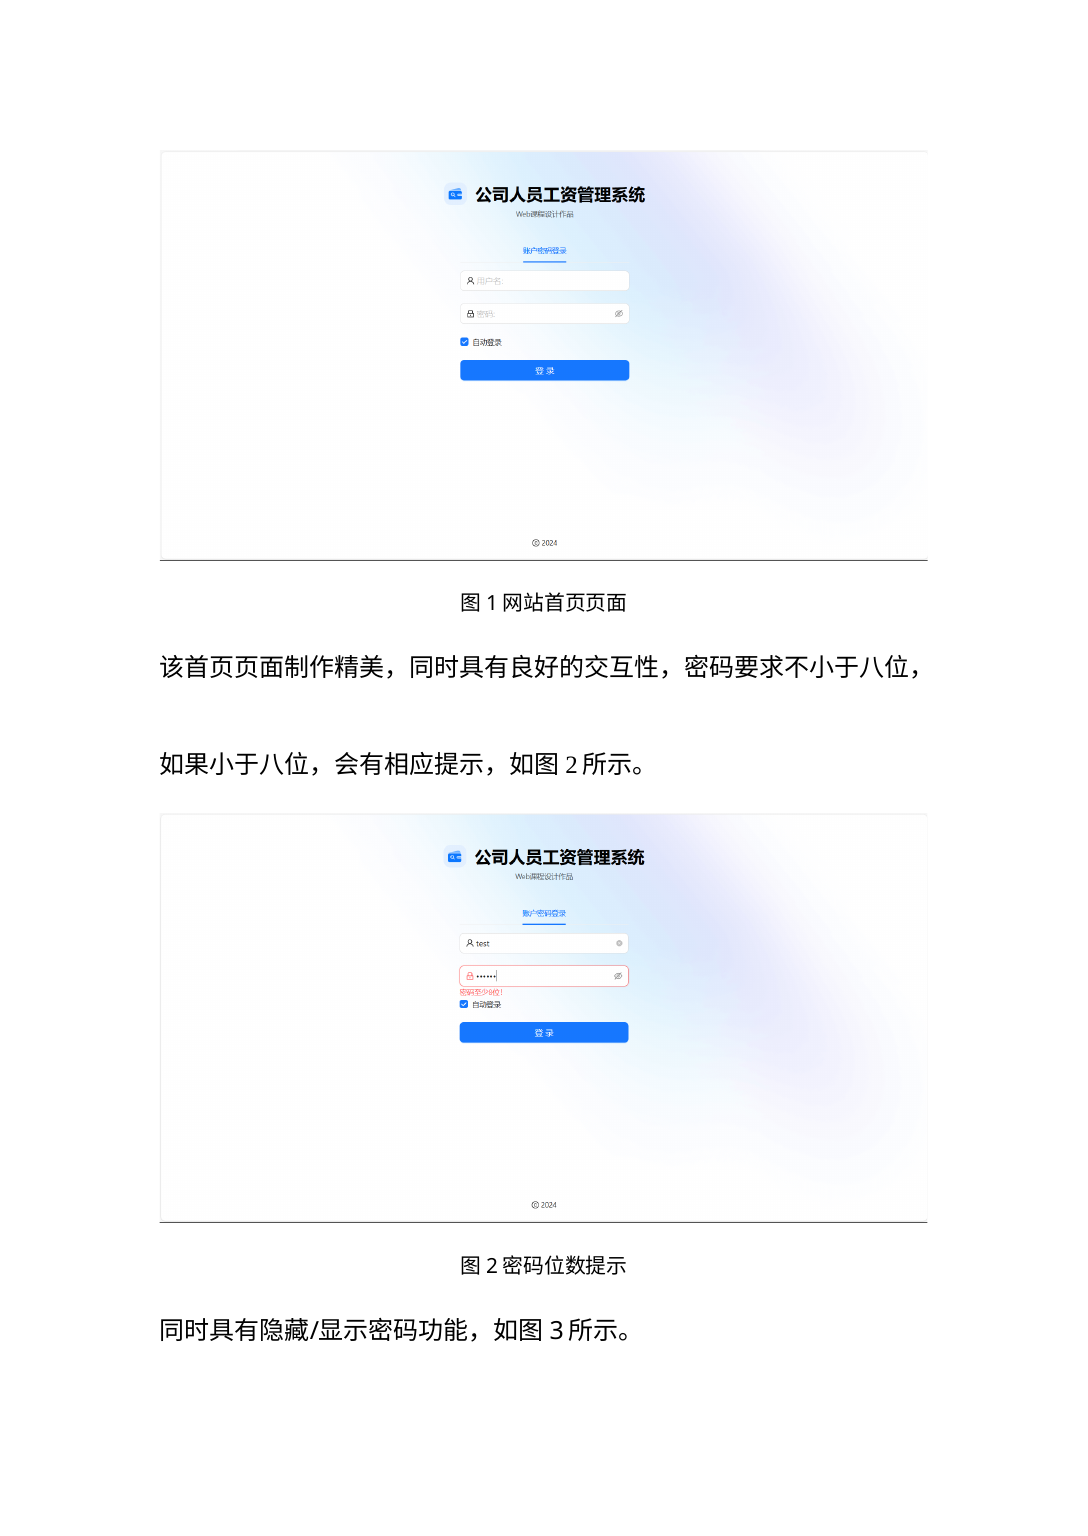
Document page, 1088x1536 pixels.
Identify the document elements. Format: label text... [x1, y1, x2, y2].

text 同时具有隐藏/显示密码功能，如图 3所示。 [159, 1296, 928, 1361]
text 图 2 密码位数提示 [159, 1249, 928, 1281]
picture [159, 813, 928, 1223]
text 该首页页面制作精美，同时具有良好的交互性，密码要求不小于八位，如果小于八位，会有相应提示，如图 2所示。 [159, 633, 928, 795]
text 图 1 网站首页页面 [159, 585, 928, 618]
picture [159, 150, 928, 561]
